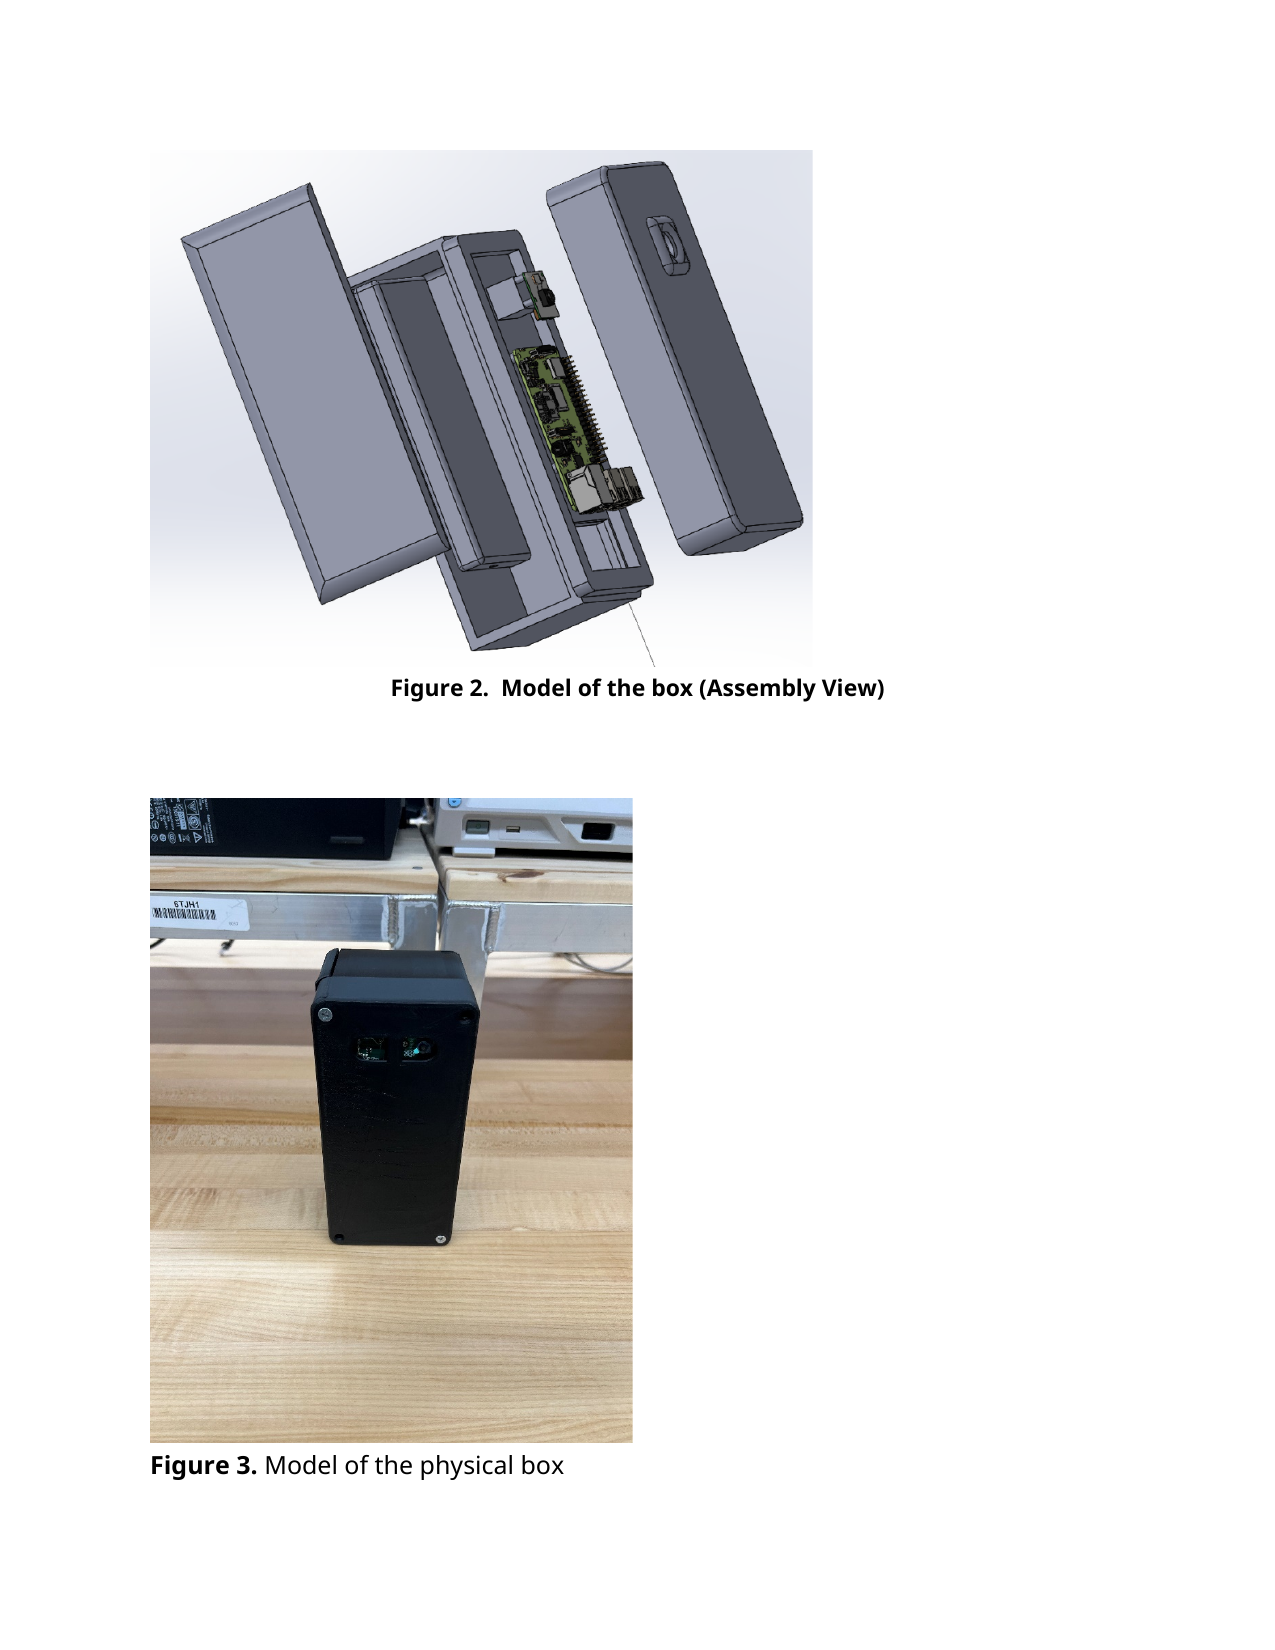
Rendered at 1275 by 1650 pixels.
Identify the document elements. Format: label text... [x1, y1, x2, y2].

text Figure 3. Model of the physical box [150, 1448, 1125, 1482]
picture [150, 798, 633, 1443]
text Figure 2. Model of the box (Assembly View) [150, 672, 1125, 703]
picture [150, 150, 813, 667]
